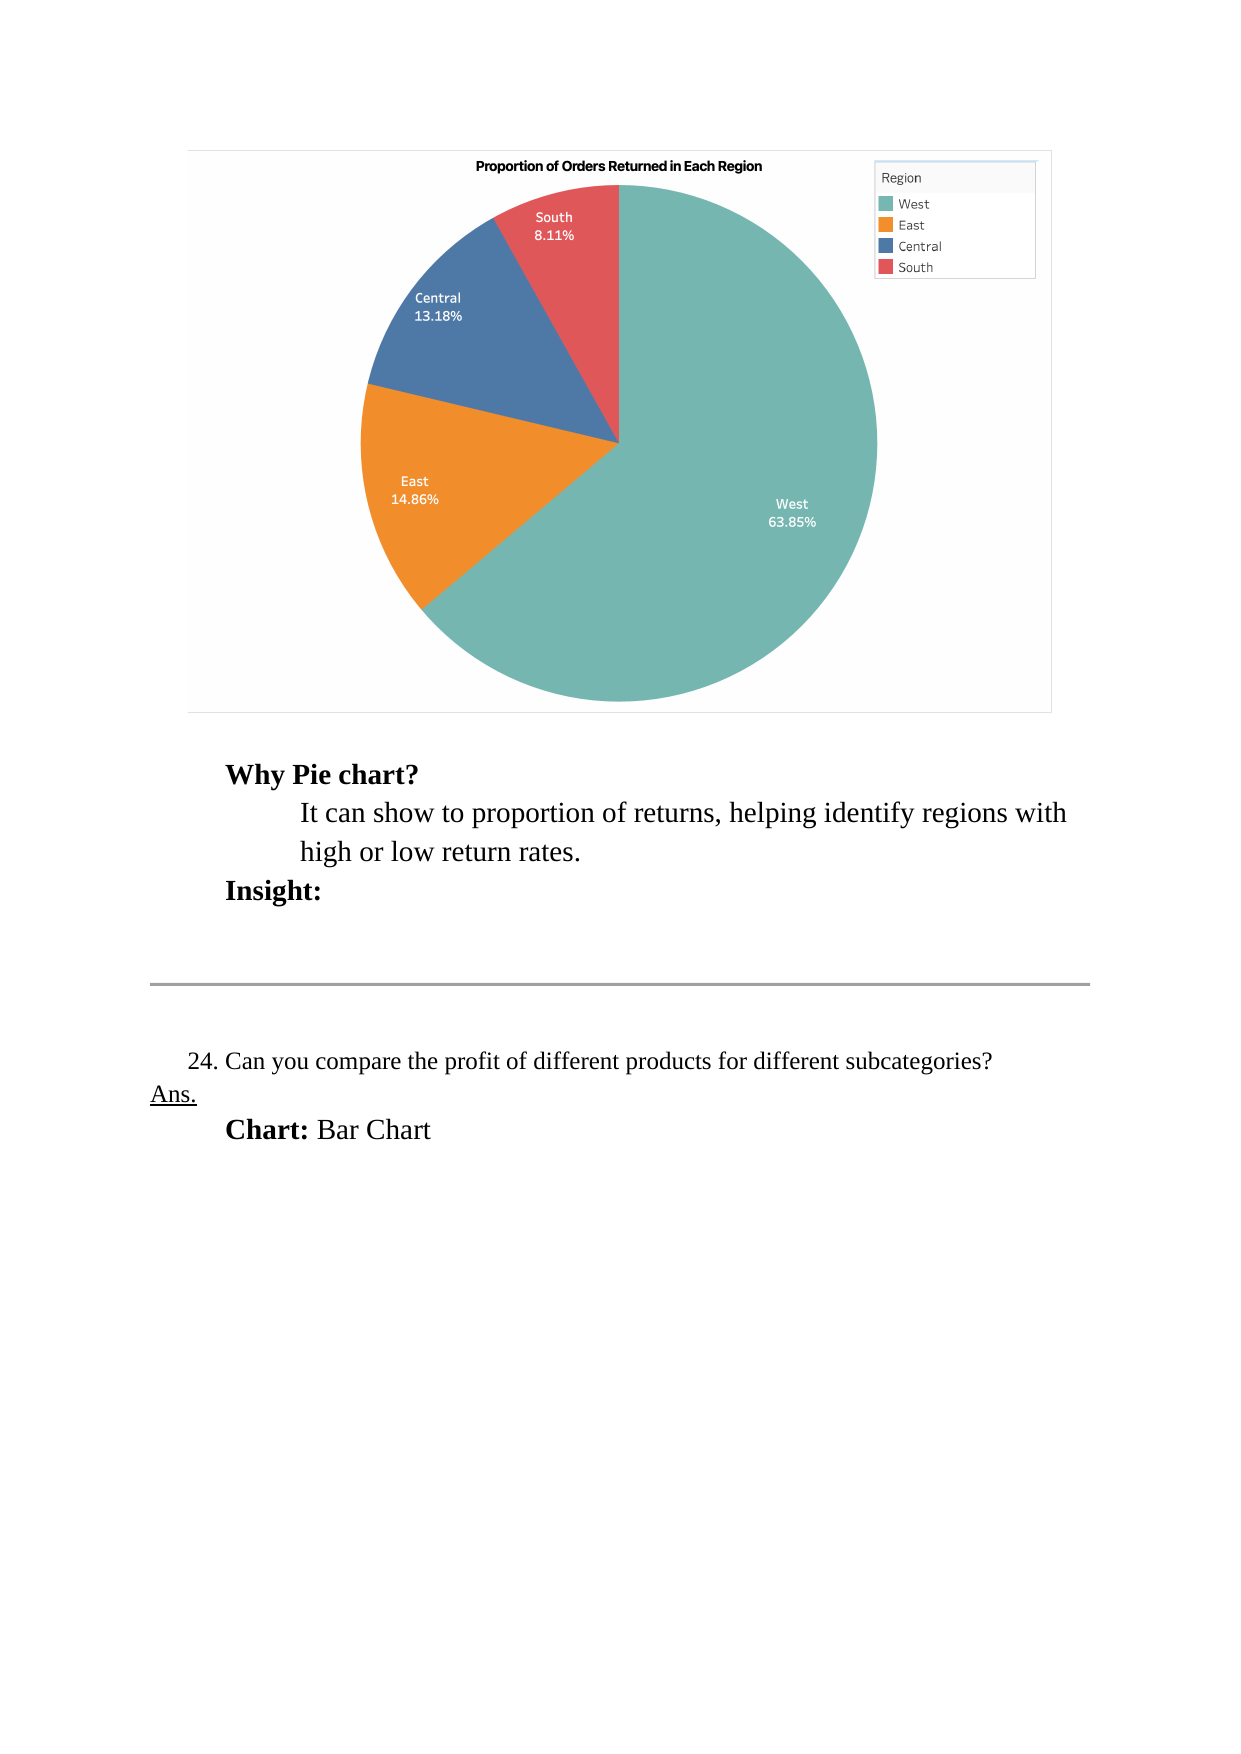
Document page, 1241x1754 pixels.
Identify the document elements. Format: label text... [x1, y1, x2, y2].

text Why Pie chart? [225, 757, 1090, 791]
text Chart: Bar Chart [225, 1112, 1090, 1146]
text Ans. [150, 1079, 1090, 1108]
text It can show to proportion of returns, helping identify regions with high or low return rates. [300, 796, 1090, 868]
list Can you compare the profit of different products for different subcategories? [187, 1046, 1090, 1075]
picture [187, 150, 1053, 714]
text Insight: [225, 873, 1090, 906]
